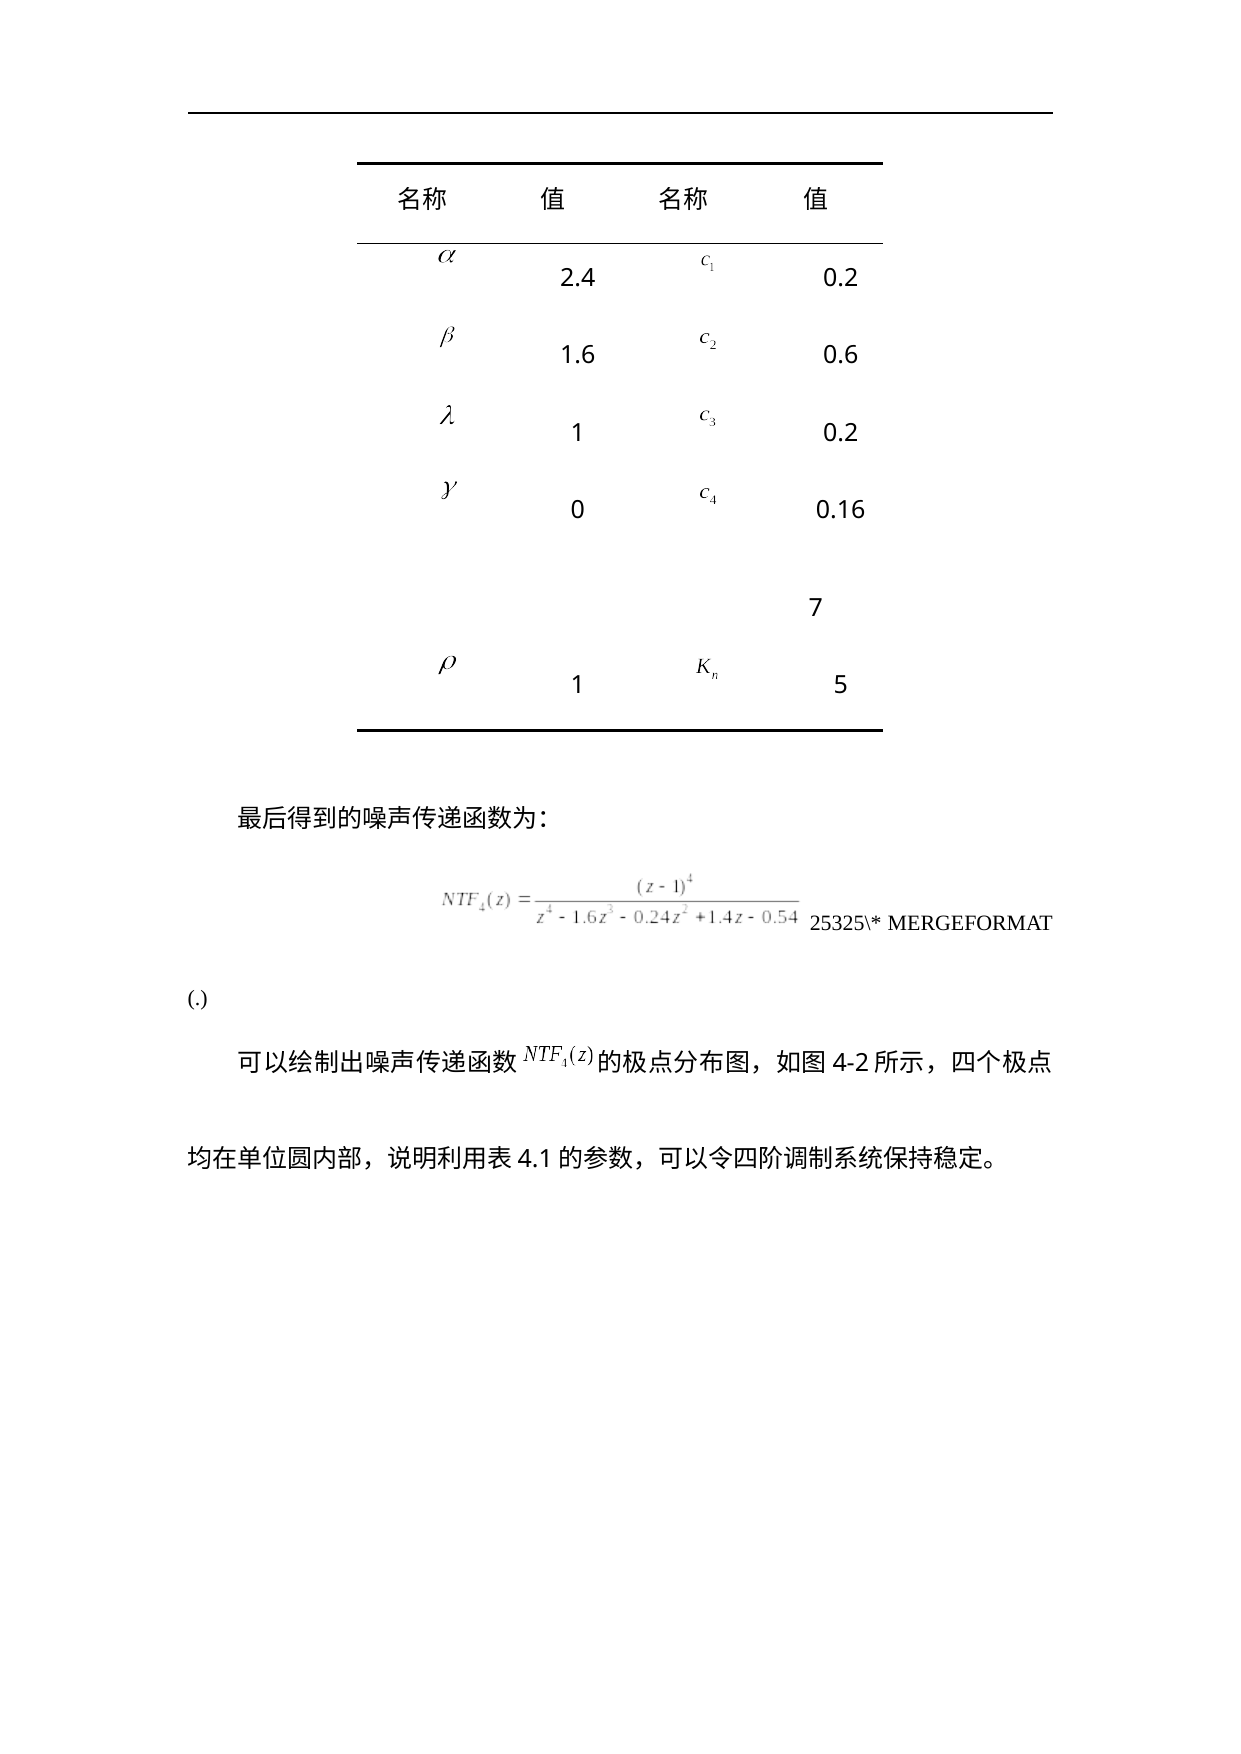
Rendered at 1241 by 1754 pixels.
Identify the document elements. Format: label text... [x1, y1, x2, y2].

table_header 参数值 [748, 165, 883, 243]
table_cell 1.6 [488, 322, 618, 399]
text 最后得到的噪声传递函数为： [187, 784, 1053, 849]
table_cell [618, 244, 748, 322]
table_cell 2.4 [488, 244, 618, 322]
table_cell [618, 477, 748, 652]
table_cell 0.167 [748, 477, 883, 652]
table_header 参数值 [488, 165, 618, 243]
table_cell [357, 477, 487, 652]
table_cell [357, 244, 487, 322]
table_cell [618, 399, 748, 477]
table_cell 1 [488, 399, 618, 477]
table_cell [618, 322, 748, 399]
table_cell [618, 652, 748, 729]
table_cell 0 [488, 477, 618, 652]
text 可以绘制出噪声传递函数的极点分布图，如图4-2所示，四个极点均在单位圆内部，说明利用表4.1的参数，可以令四阶调制系统保持稳定。 [187, 1027, 1053, 1189]
table_cell 0.2 [748, 399, 883, 477]
table_cell [357, 399, 487, 477]
table_cell 1 [488, 652, 618, 729]
table_header 参数名称 [357, 165, 487, 243]
table_cell [357, 322, 487, 399]
table_cell 0.6 [748, 322, 883, 399]
table_header 参数名称 [618, 165, 748, 243]
table_cell 5 [748, 652, 883, 729]
table_cell 0.2 [748, 244, 883, 322]
table_cell [357, 652, 487, 729]
